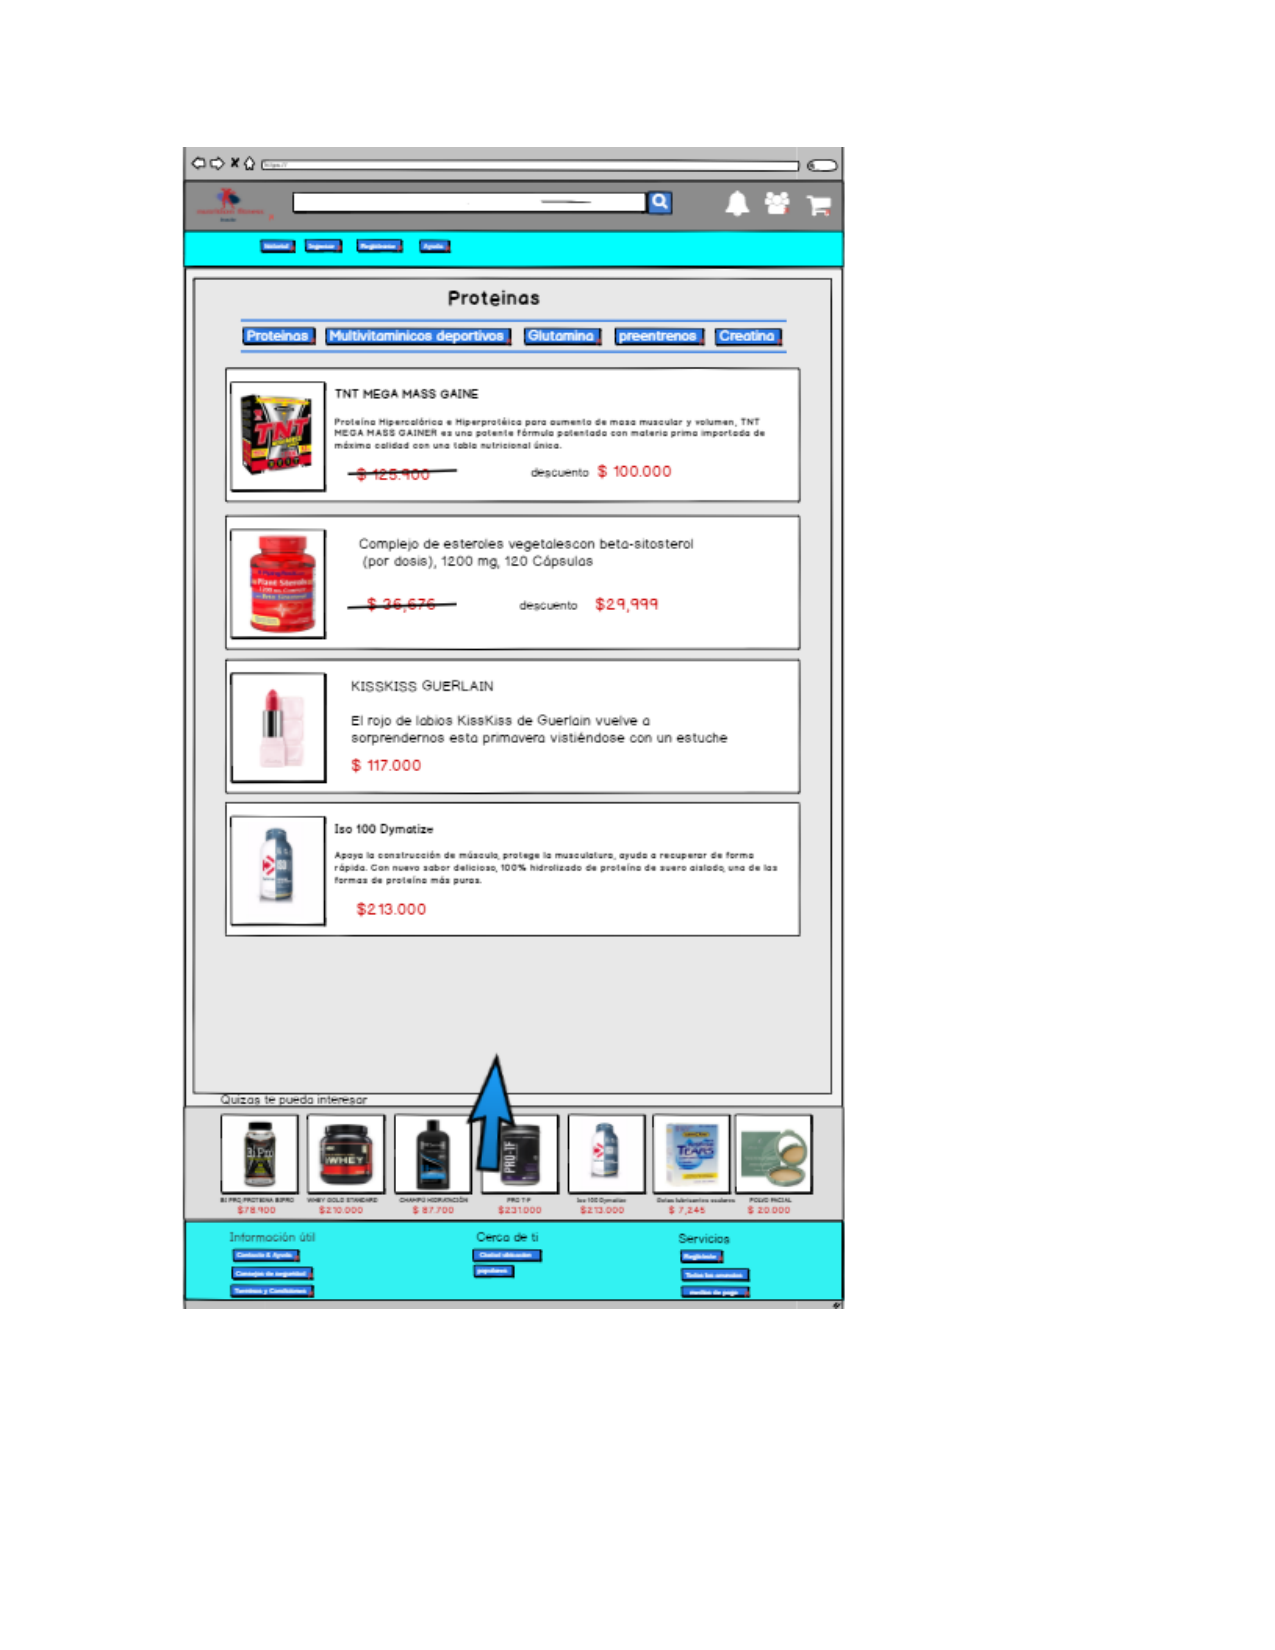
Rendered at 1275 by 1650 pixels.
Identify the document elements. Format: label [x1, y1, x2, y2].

picture [177, 147, 848, 1309]
